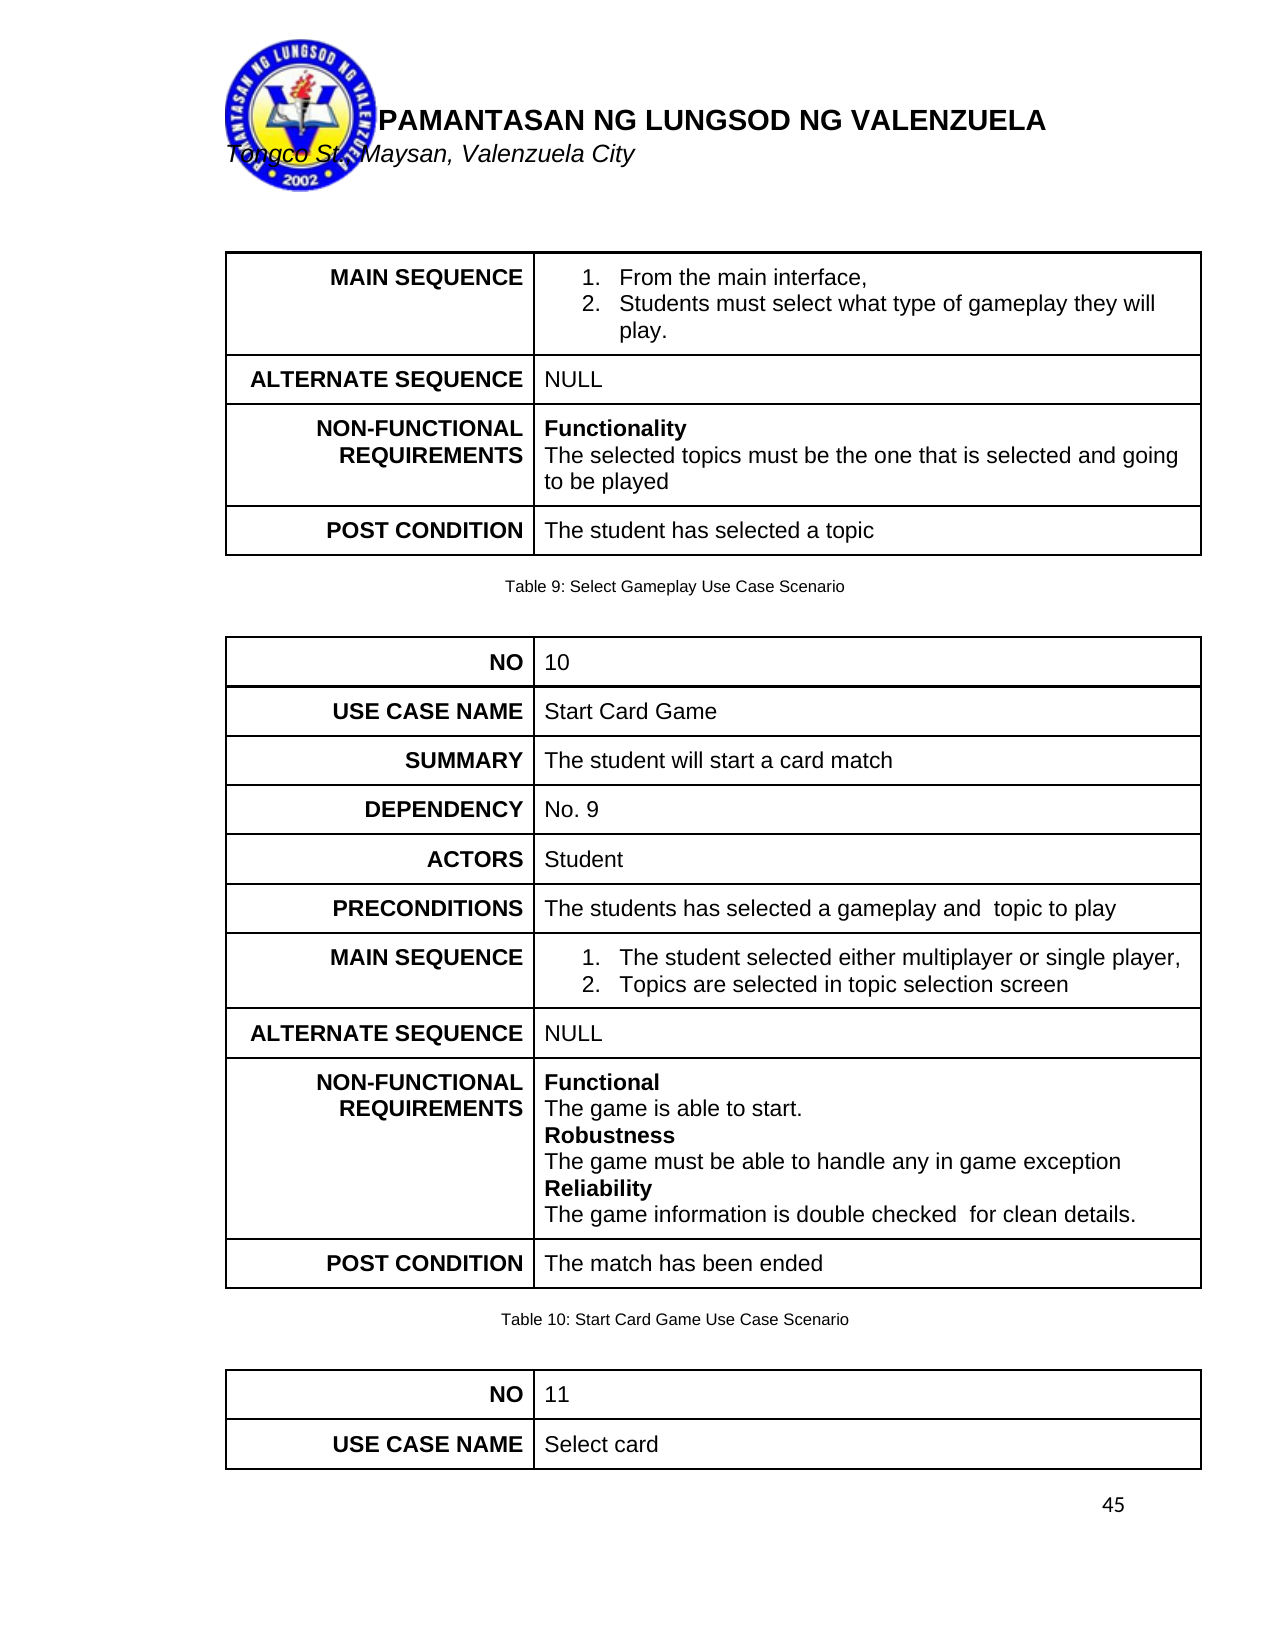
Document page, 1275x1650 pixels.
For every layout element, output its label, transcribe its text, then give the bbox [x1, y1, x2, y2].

table_cell DEPENDENCY [227, 786, 533, 833]
table_cell SUMMARY [227, 737, 533, 784]
table_cell POST CONDITION [227, 507, 533, 554]
table_cell The students has selected a gameplay and topic to play [535, 885, 1200, 932]
table_cell NON-FUNCTIONAL REQUIREMENTS [227, 405, 533, 505]
table_cell The match has been ended [535, 1240, 1200, 1287]
table_cell The student has selected a topic [535, 507, 1200, 554]
table_cell Student [535, 835, 1200, 882]
table_cell Start Card Game [535, 688, 1200, 734]
picture [225, 39, 379, 192]
subtitle Table 9: Select Gameplay Use Case Scenario [225, 577, 1125, 596]
table_cell ACTORS [227, 835, 533, 882]
table_cell No. 9 [535, 786, 1200, 833]
table_cell USE CASE NAME [227, 688, 533, 734]
table_cell POST CONDITION [227, 1240, 533, 1287]
table_cell Select card [535, 1420, 1200, 1467]
table_cell From the main interface, Students must select what type of gameplay they will play. [535, 254, 1200, 353]
table_cell ALTERNATE SEQUENCE [227, 1009, 533, 1057]
table_header NO [227, 638, 533, 685]
table_cell ALTERNATE SEQUENCE [227, 356, 533, 403]
table_header 11 [535, 1371, 1200, 1418]
table_cell The student will start a card match [535, 737, 1200, 784]
table_cell NULL [535, 1009, 1200, 1057]
table_cell Functionality The selected topics must be the one that is selected and going to be played [535, 405, 1200, 505]
table_cell MAIN SEQUENCE [227, 934, 533, 1007]
subtitle Table 10: Start Card Game Use Case Scenario [225, 1310, 1125, 1329]
table_header NO [227, 1371, 533, 1418]
table_cell MAIN SEQUENCE [227, 254, 533, 353]
table_cell NULL [535, 356, 1200, 403]
table_header 10 [535, 638, 1200, 685]
table_cell NON-FUNCTIONAL REQUIREMENTS [227, 1059, 533, 1238]
table_cell USE CASE NAME [227, 1420, 533, 1467]
table_cell PRECONDITIONS [227, 885, 533, 932]
table_cell The student selected either multiplayer or single player, Topics are selected in topic selection screen [535, 934, 1200, 1007]
table_cell Functional The game is able to start. Robustness The game must be able to handle any in game exception Reliability The game information is double checked for clean details. [535, 1059, 1200, 1238]
